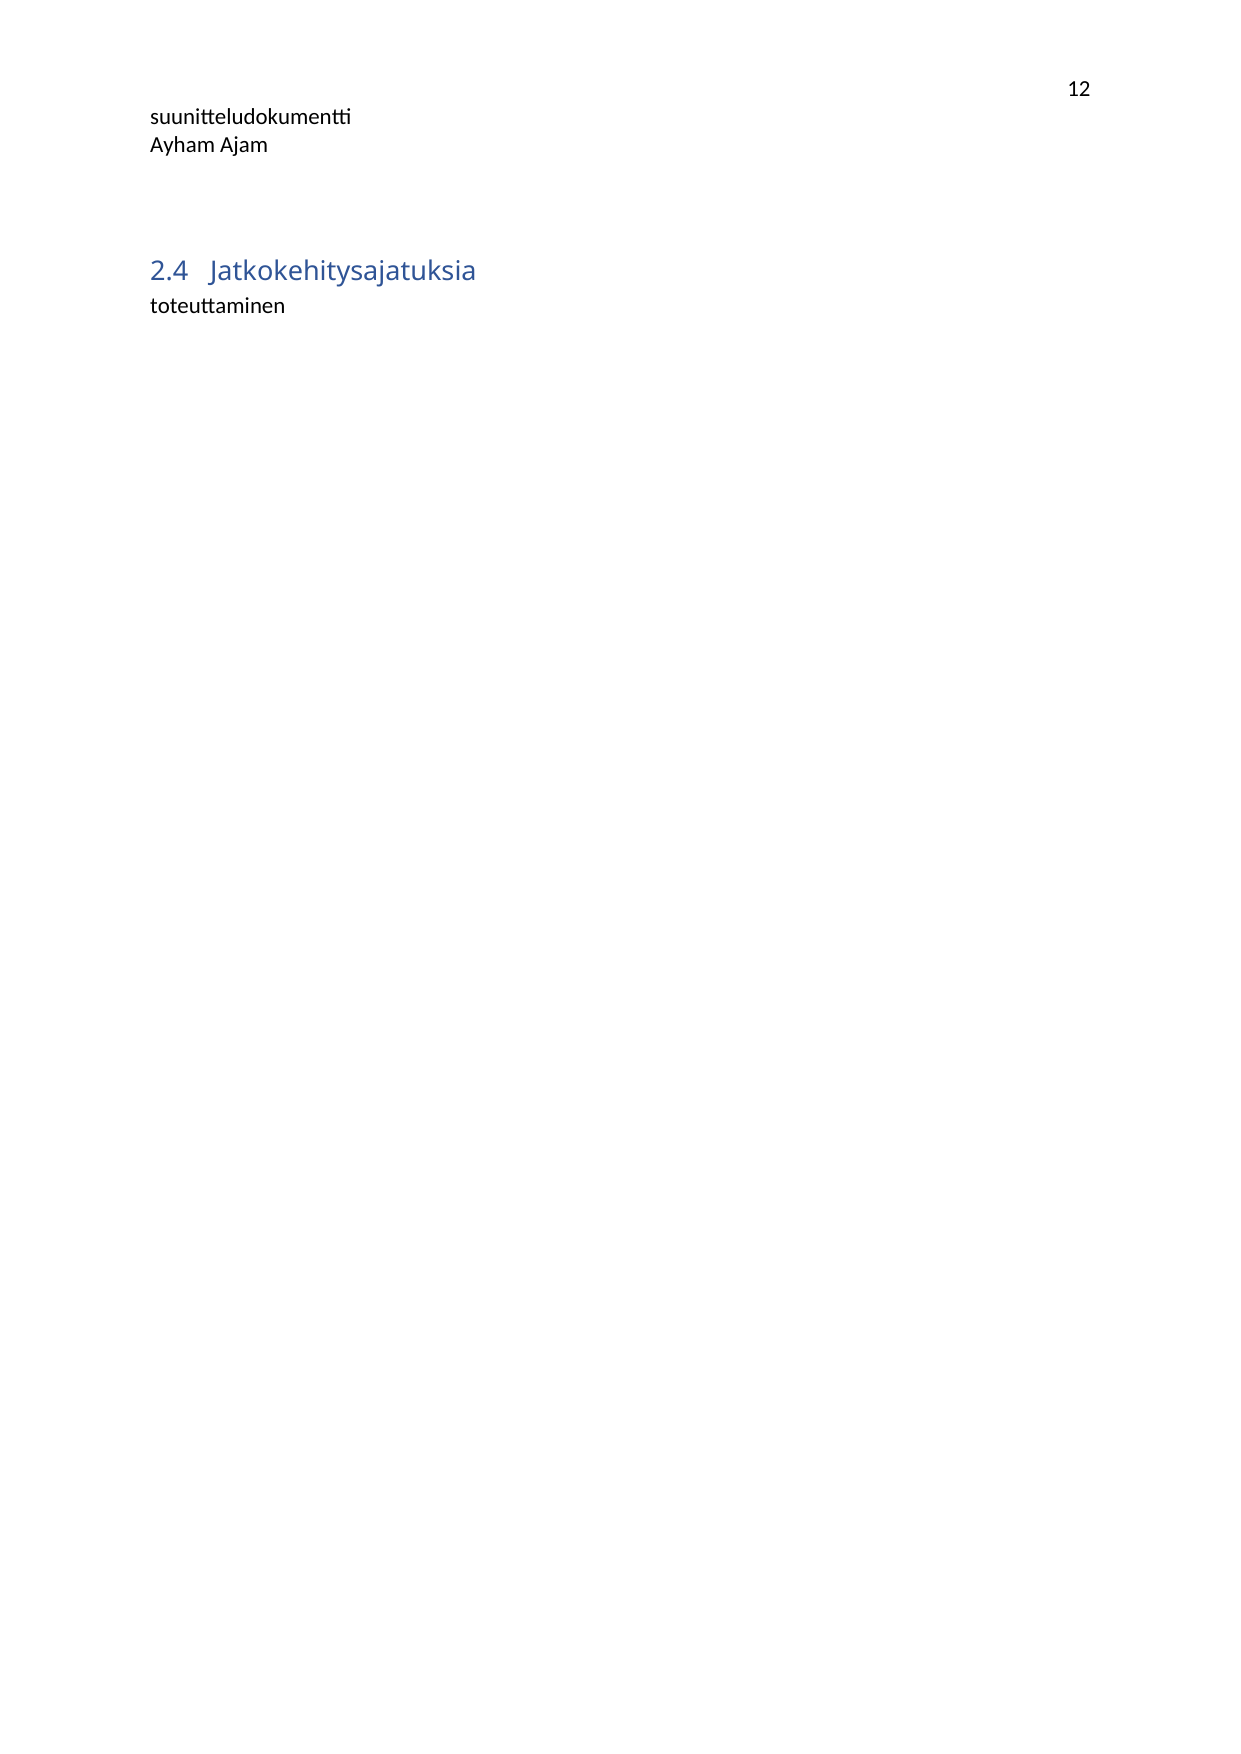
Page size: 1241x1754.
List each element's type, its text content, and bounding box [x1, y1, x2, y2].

subtitle Jatkokehitysajatuksia [150, 252, 1090, 288]
text toteuttaminen [150, 291, 1090, 319]
